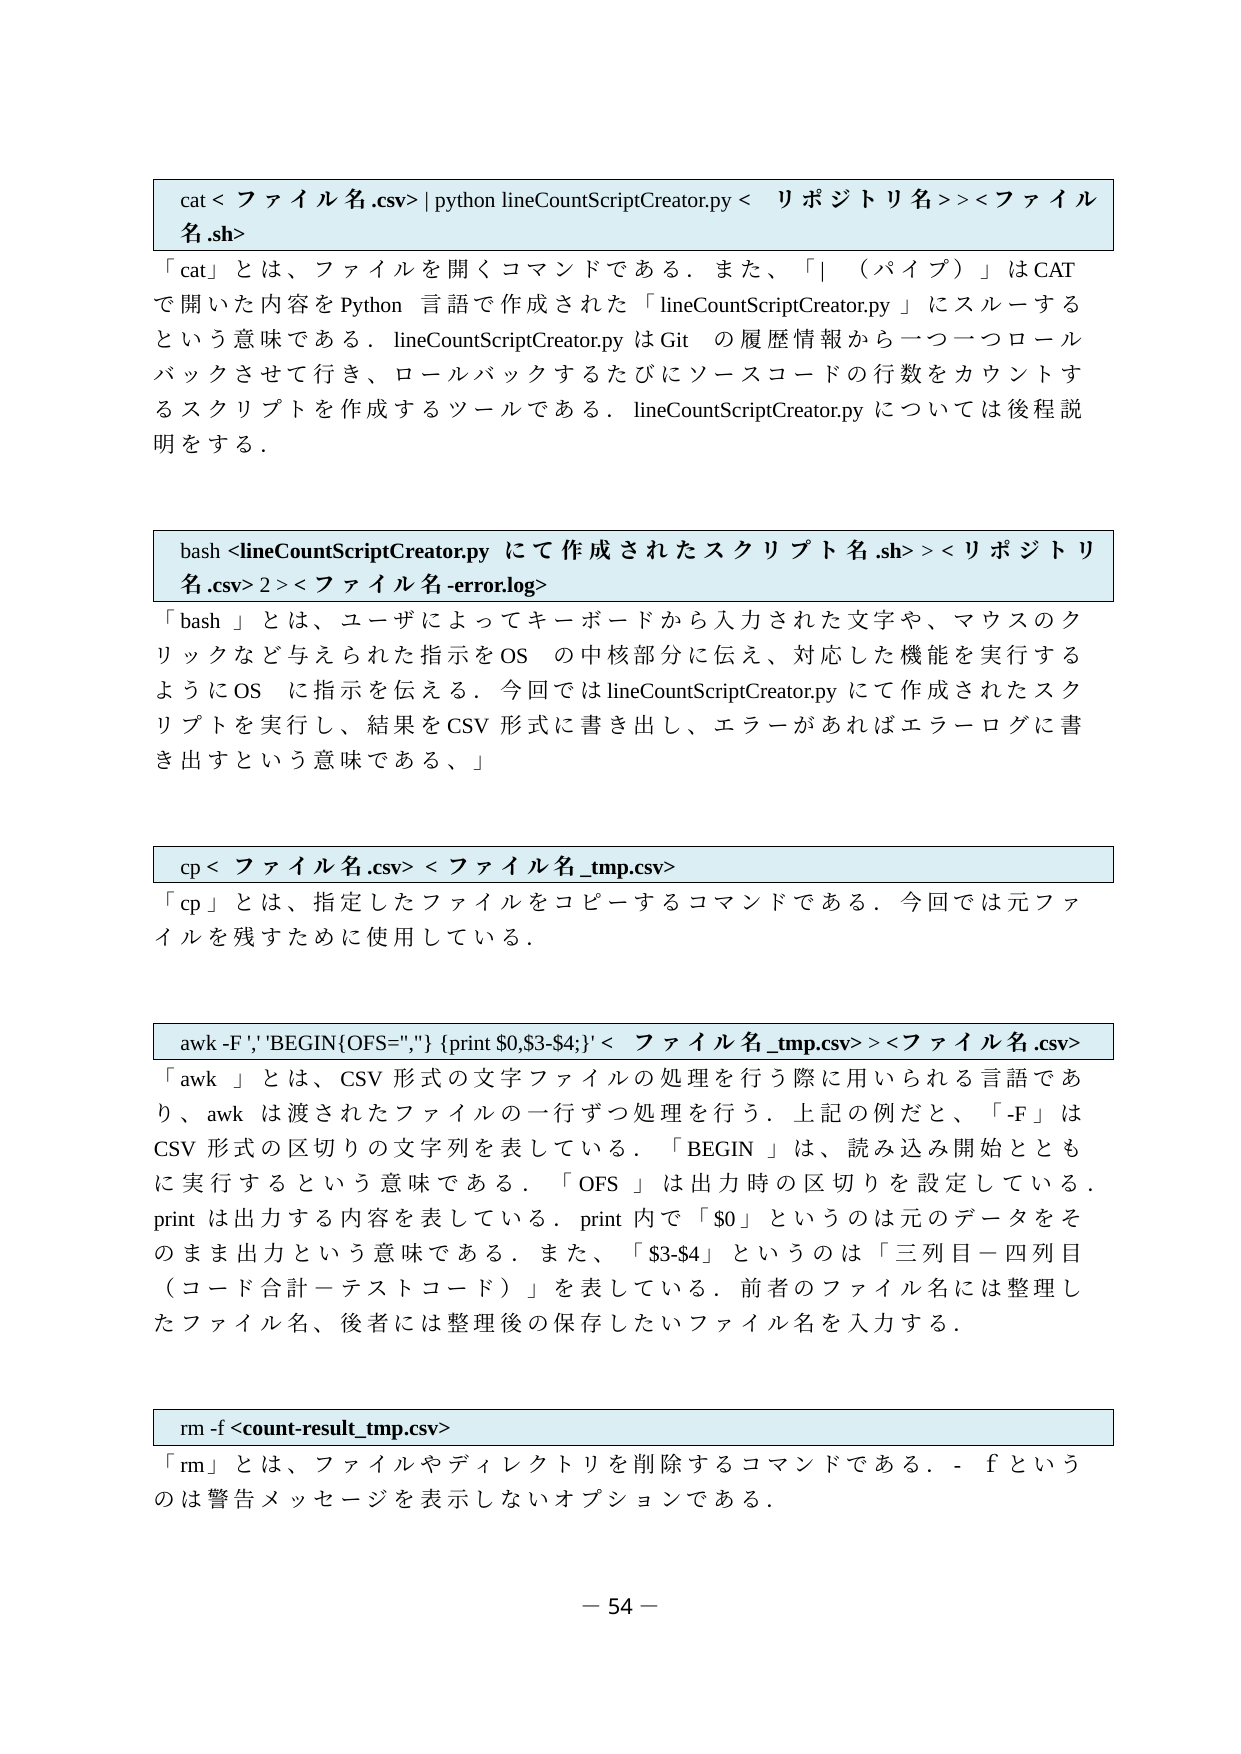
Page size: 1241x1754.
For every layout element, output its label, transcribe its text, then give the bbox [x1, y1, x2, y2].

text 「cat」とは、ファイルを開くコマンドである．また、「|（パイプ）」はCATで開いた内容をPython言語で作成された「lineCountScriptCreator.py」にスルーするという意味である．lineCountScriptCreator.pyはGitの履歴情報から一つ一つロールバックさせて行き、ロールバックするたびにソースコードの行数をカウントするスクリプトを作成するツールである．lineCountScriptCreator.pyについては後程説明をする． [153, 251, 1087, 460]
text 「awk」とは、CSV形式の文字ファイルの処理を行う際に用いられる言語であり、awkは渡されたファイルの一行ずつ処理を行う．上記の例だと、「-F」はCSV形式の区切りの文字列を表している．「BEGIN」は、読み込み開始とともに実行するという意味である．「OFS」は出力時の区切りを設定している．printは出力する内容を表している．print内で「$0」というのは元のデータをそのまま出力という意味である．また、「$3-$4」というのは「三列目－四列目（コード合計－テストコード）」を表している．前者のファイル名には整理したファイル名、後者には整理後の保存したいファイル名を入力する． [153, 1060, 1087, 1339]
text 「rm」とは、ファイルやディレクトリを削除するコマンドである．-ｆというのは警告メッセージを表示しないオプションである． [153, 1446, 1087, 1516]
table_header awk -F ',' 'BEGIN{OFS=","} {print $0,$3-$4;}' <ファイル名_tmp.csv> > <ファイル名.csv> [154, 1024, 1113, 1059]
text 「cp」とは、指定したファイルをコピーするコマンドである．今回では元ファイルを残すために使用している． [153, 883, 1087, 953]
table_header cp <ファイル名.csv> <ファイル名_tmp.csv> [154, 847, 1113, 882]
table_header rm -f <count-result_tmp.csv> [154, 1410, 1113, 1445]
table_header bash <lineCountScriptCreator.pyにて作成されたスクリプト名.sh> > <リポジトリ名.csv> 2 > <ファイル名-error.log> [154, 531, 1113, 601]
table_header cat <ファイル名.csv> | python lineCountScriptCreator.py <リポジトリ名> > <ファイル名.sh> [154, 180, 1113, 250]
text 「bash」とは、ユーザによってキーボードから入力された文字や、マウスのクリックなど与えられた指示をOSの中核部分に伝え、対応した機能を実行するようにOSに指示を伝える．今回ではlineCountScriptCreator.pyにて作成されたスクリプトを実行し、結果をCSV形式に書き出し、エラーがあればエラーログに書き出すという意味である、」 [153, 602, 1087, 776]
